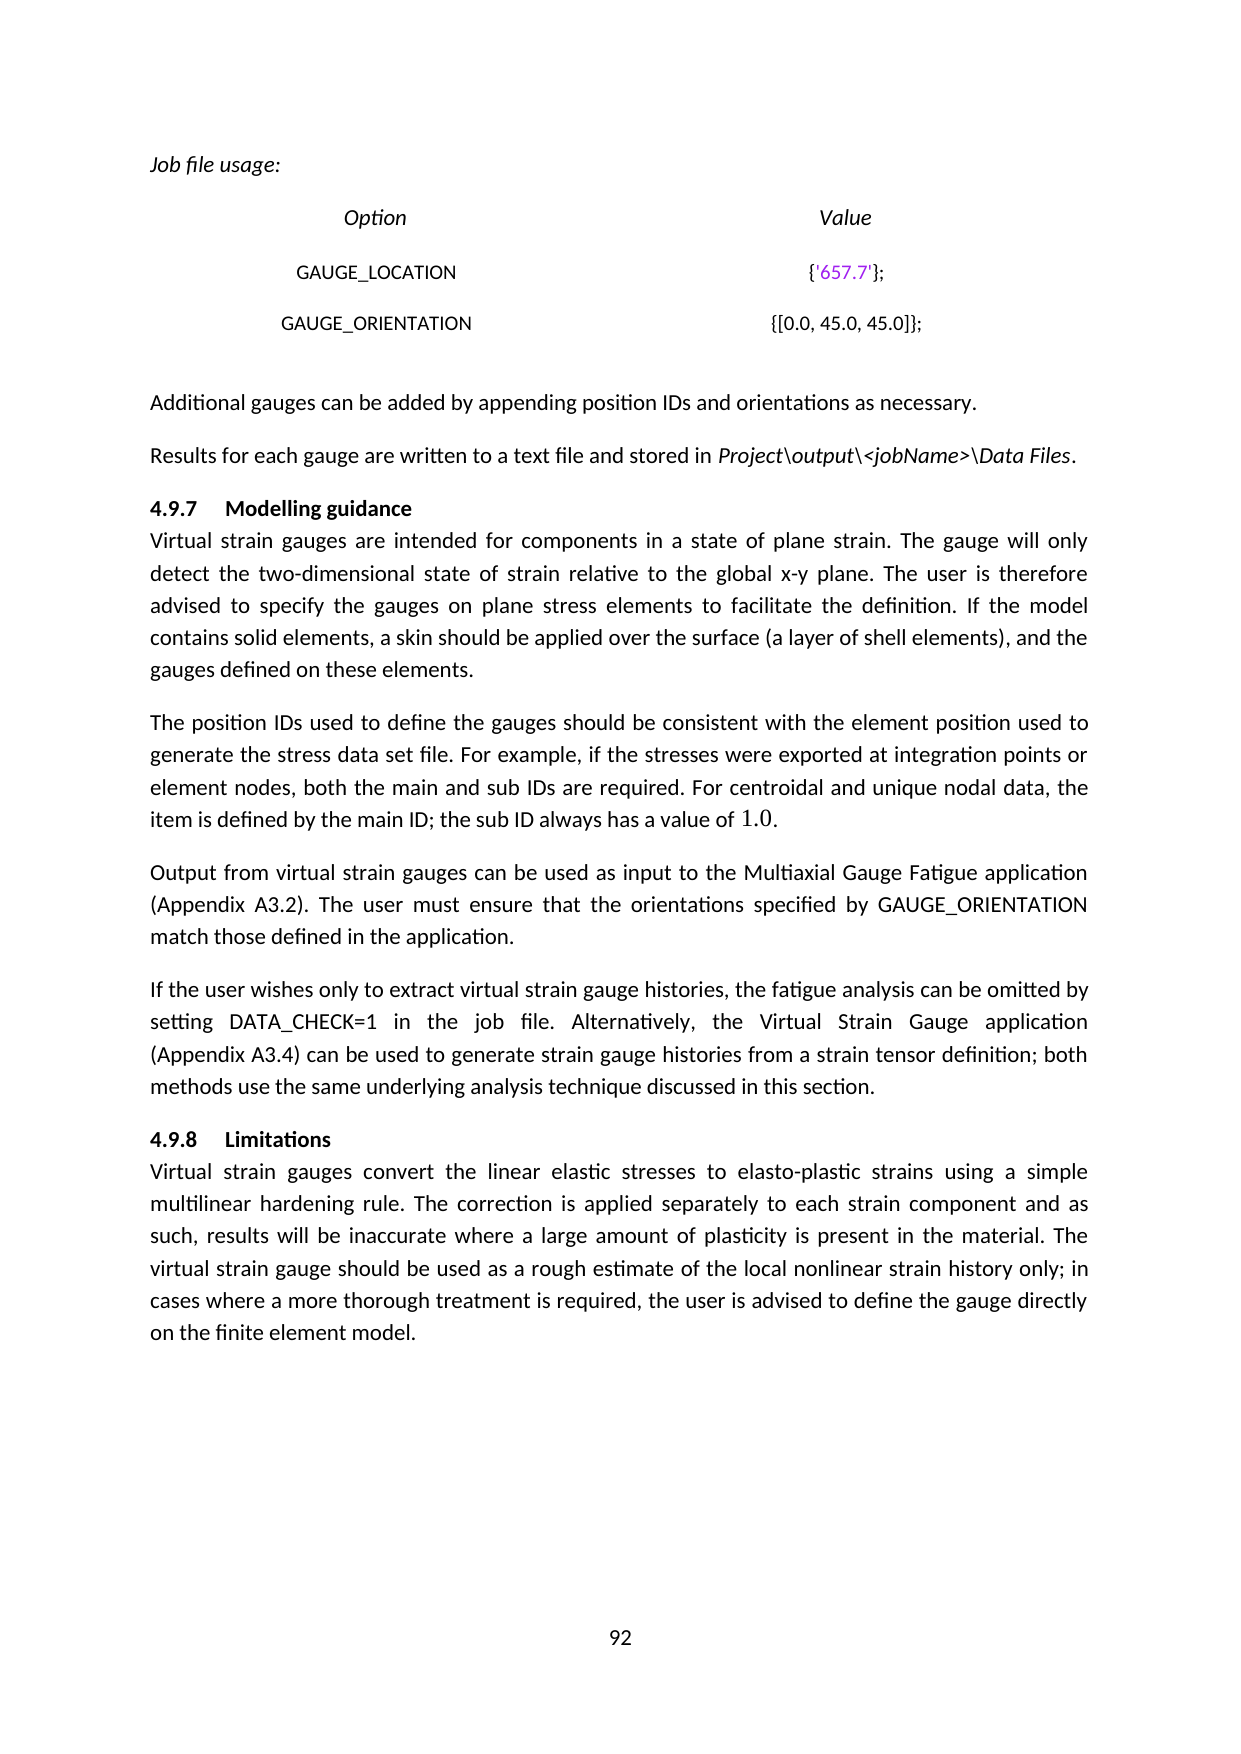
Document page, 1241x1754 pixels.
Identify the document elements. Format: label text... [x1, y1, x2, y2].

text Output from virtual strain gauges can be used as input to the Multiaxial Gauge Fatigue application (Appendix A3.2). The user must ensure that the orientations specified by GAUGE_ORIENTATION match those defined in the application. [150, 858, 1090, 950]
subtitle 4.9.8 Limitations [150, 1125, 1090, 1153]
text Virtual strain gauges convert the linear elastic stresses to elasto-plastic strains using a simple multilinear hardening rule. The correction is applied separately to each strain component and as such, results will be inaccurate where a large amount of plasticity is present in the material. The virtual strain gauge should be used as a rough estimate of the local nonlinear strain history only; in cases where a more thorough treatment is required, the user is advised to define the gauge directly on the finite element model. [150, 1157, 1090, 1346]
text Job file usage: [150, 150, 1090, 178]
text The position IDs used to define the gauges should be consistent with the element position used to generate the stress data set file. For example, if the stresses were exported at integration points or element nodes, both the main and sub IDs are required. For centroidal and unique nodal data, the item is defined by the main ID; the sub ID always has a value of . [150, 708, 1090, 833]
text Additional gauges can be added by appending position IDs and orientations as necessary. [150, 388, 1090, 416]
text Results for each gauge are written to a text file and stored in Project\output\<jobName>\Data Files. [150, 441, 1090, 469]
text If the user wishes only to extract virtual strain gauge histories, the fatigue analysis can be omitted by setting DATA_CHECK=1 in the job file. Alternatively, the Virtual Strain Gauge application (Appendix A3.4) can be used to generate strain gauge histories from a strain tensor definition; both methods use the same underlying analysis technique discussed in this section. [150, 975, 1090, 1100]
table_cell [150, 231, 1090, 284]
subtitle 4.9.7 Modelling guidance [150, 494, 1090, 522]
text Virtual strain gauges are intended for components in a state of plane strain. The gauge will only detect the two-dimensional state of strain relative to the global x-y plane. The user is therefore advised to specify the gauges on plane stress elements to facilitate the definition. If the model contains solid elements, a skin should be applied over the surface (a layer of shell elements), and the gauges defined on these elements. [150, 527, 1090, 683]
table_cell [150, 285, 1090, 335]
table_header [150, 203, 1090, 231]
